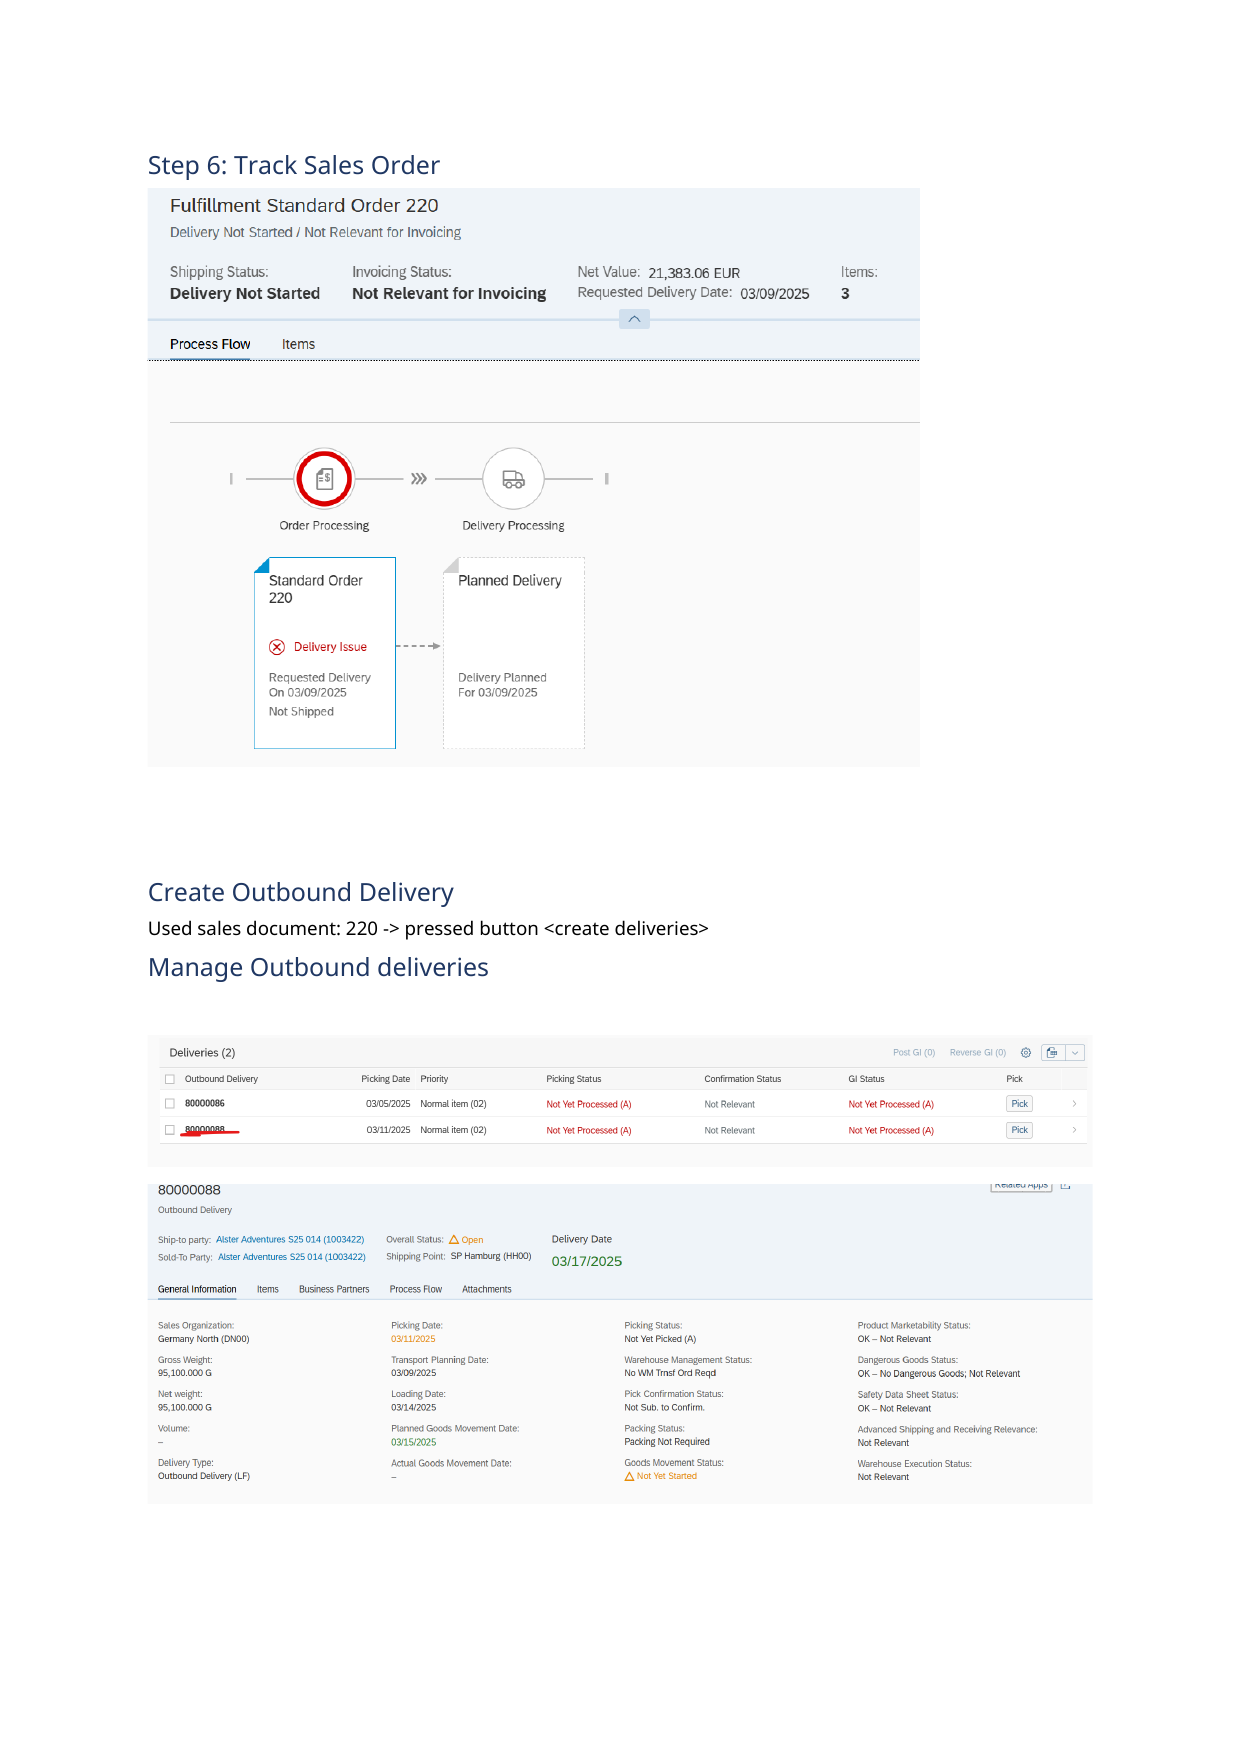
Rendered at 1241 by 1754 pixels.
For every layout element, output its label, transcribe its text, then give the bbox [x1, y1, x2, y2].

subtitle Step 6: Track Sales Order [148, 148, 1093, 182]
subtitle Manage Outbound deliveries [148, 950, 1093, 984]
picture [147, 188, 920, 767]
picture [147, 1184, 1093, 1504]
subtitle Create Outbound Delivery [148, 874, 1093, 908]
picture [147, 1035, 1093, 1167]
text Used sales document: 220 -> pressed button <create deliveries> [148, 915, 1093, 941]
